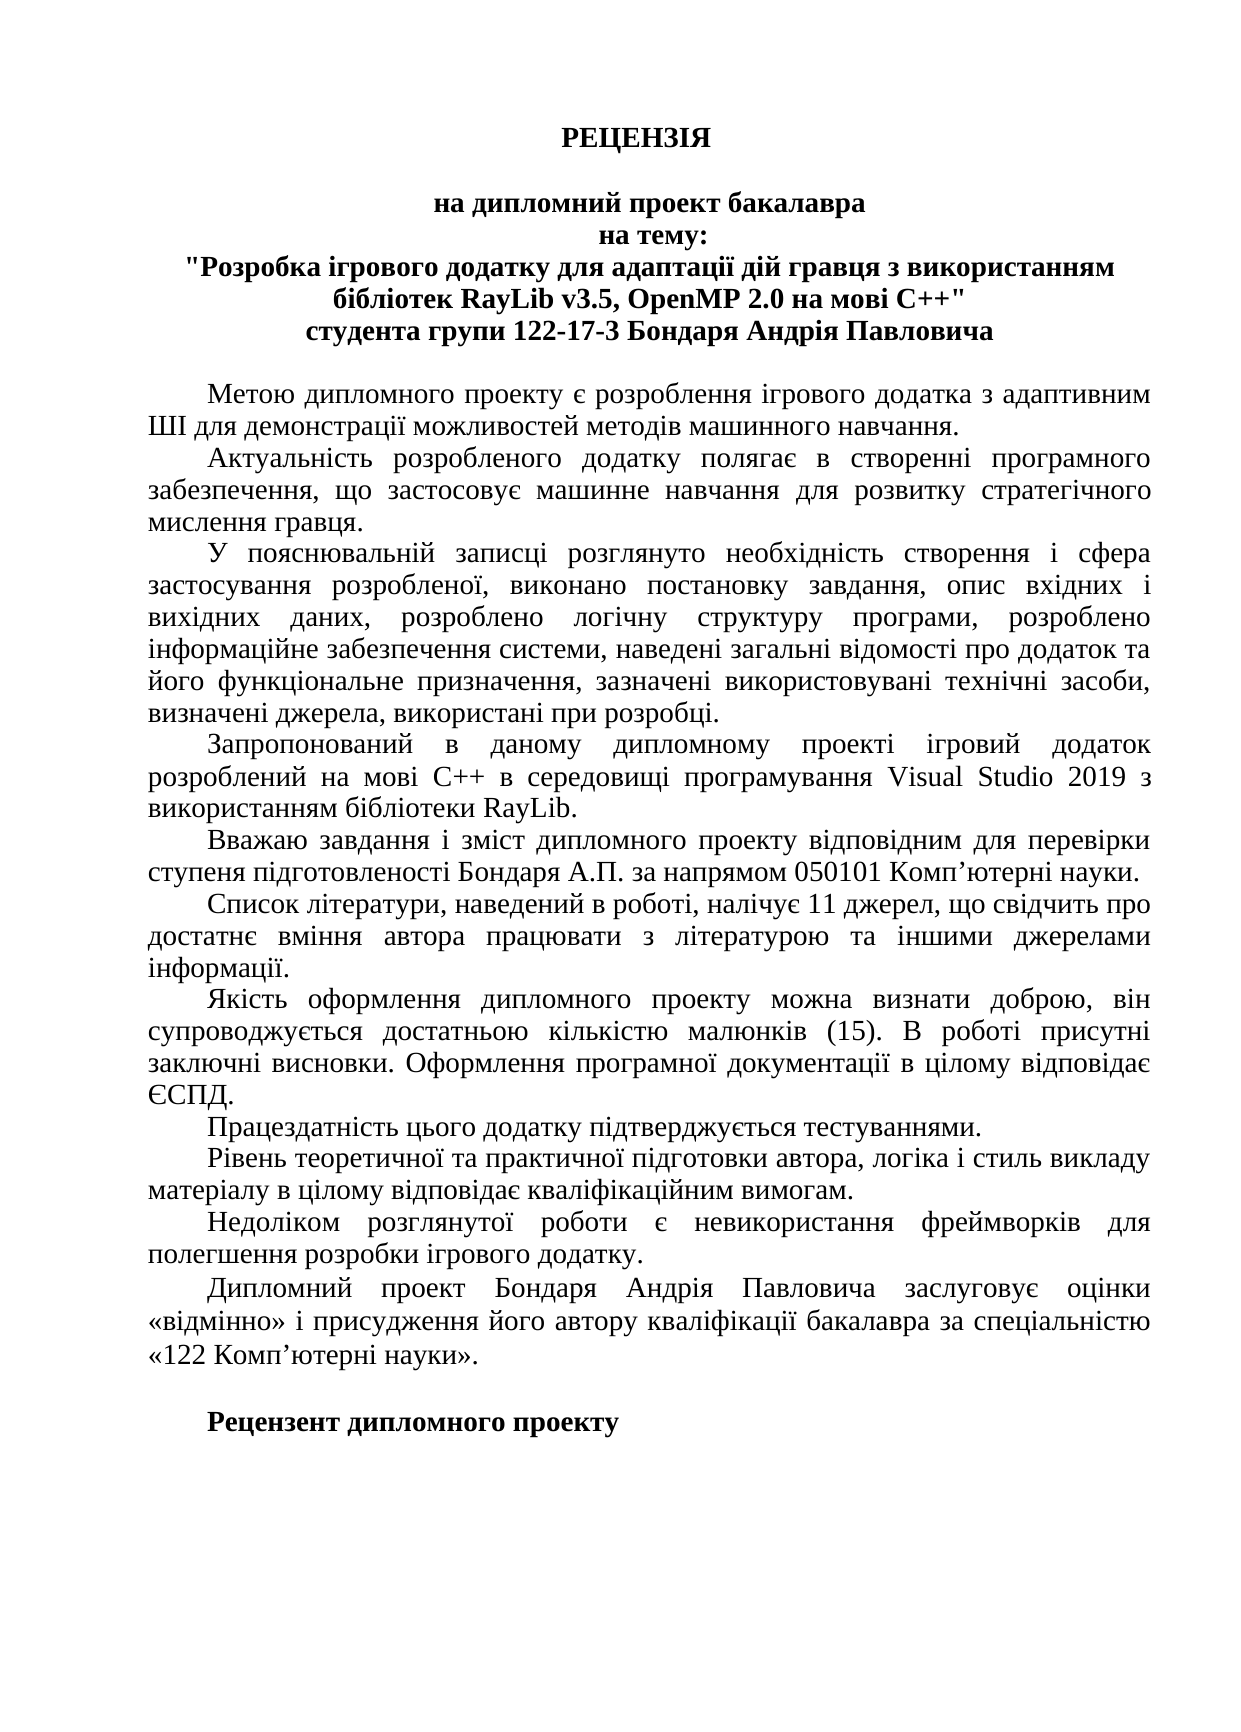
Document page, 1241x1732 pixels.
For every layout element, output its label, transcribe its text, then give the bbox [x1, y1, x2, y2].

text Якість оформлення дипломного проекту можна визнати доброю, він супроводжується достатньою кількістю малюнків (15). В роботі присутні заключні висновки. Оформлення програмної документації в цілому відповідає ЄСПД. [148, 983, 1152, 1111]
text У пояснювальній записці розглянуто необхідність створення і сфера застосування розробленої, виконано постановку завдання, опис вхідних і вихідних даних, розроблено логічну структуру програми, розроблено інформаційне забезпечення системи, наведені загальні відомості про додаток та його функціональне призначення, зазначені використовувані технічні засоби, визначені джерела, використані при розробці. [148, 537, 1152, 728]
text "Розробка ігрового додатку для адаптації дій гравця з використанням бібліотек RayLib v3.5, OpenMP 2.0 на мові C++" [148, 251, 1152, 315]
text Список літератури, наведений в роботі, налічує 11 джерел, що свідчить про достатнє вміння автора працювати з літературою та іншими джерелами інформації. [148, 888, 1152, 983]
text на тему: [148, 219, 1152, 251]
text студента групи 122-17-3 Бондаря Андрія Павловича [148, 315, 1152, 346]
text Метою дипломного проекту є розроблення ігрового додатка з адаптивним ШІ для демонстрації можливостей методів машинного навчання. [148, 378, 1152, 442]
text Запропонований в даному дипломному проекті ігровий додаток розроблений на мові C++ в середовищі програмування Visual Studio 2019 з використанням бібліотеки RayLib. [148, 728, 1152, 824]
text на дипломний проект бакалавра [148, 187, 1152, 219]
text Недоліком розглянутої роботи є невикористання фреймворків для полегшення розробки ігрового додатку. [148, 1206, 1152, 1270]
text Дипломний проект Бондаря Андрія Павловича заслуговує оцінки «відмінно» і присудження його автору кваліфікації бакалавра за спеціальністю «122 Комп’ютерні науки». [148, 1270, 1152, 1370]
text Рівень теоретичної та практичної підготовки автора, логіка і стиль викладу матеріалу в цілому відповідає кваліфікаційним вимогам. [148, 1142, 1152, 1206]
text РЕЦЕНЗІЯ [148, 120, 1110, 154]
text Вважаю завдання і зміст дипломного проекту відповідним для перевірки ступеня підготовленості Бондаря А.П. за напрямом 050101 Комп’ютерні науки. [148, 824, 1152, 888]
text Рецензент дипломного проекту [148, 1404, 1152, 1437]
text Актуальність розробленого додатку полягає в створенні програмного забезпечення, що застосовує машинне навчання для розвитку стратегічного мислення гравця. [148, 442, 1152, 537]
text Працездатність цього додатку підтверджується тестуваннями. [148, 1111, 1152, 1142]
